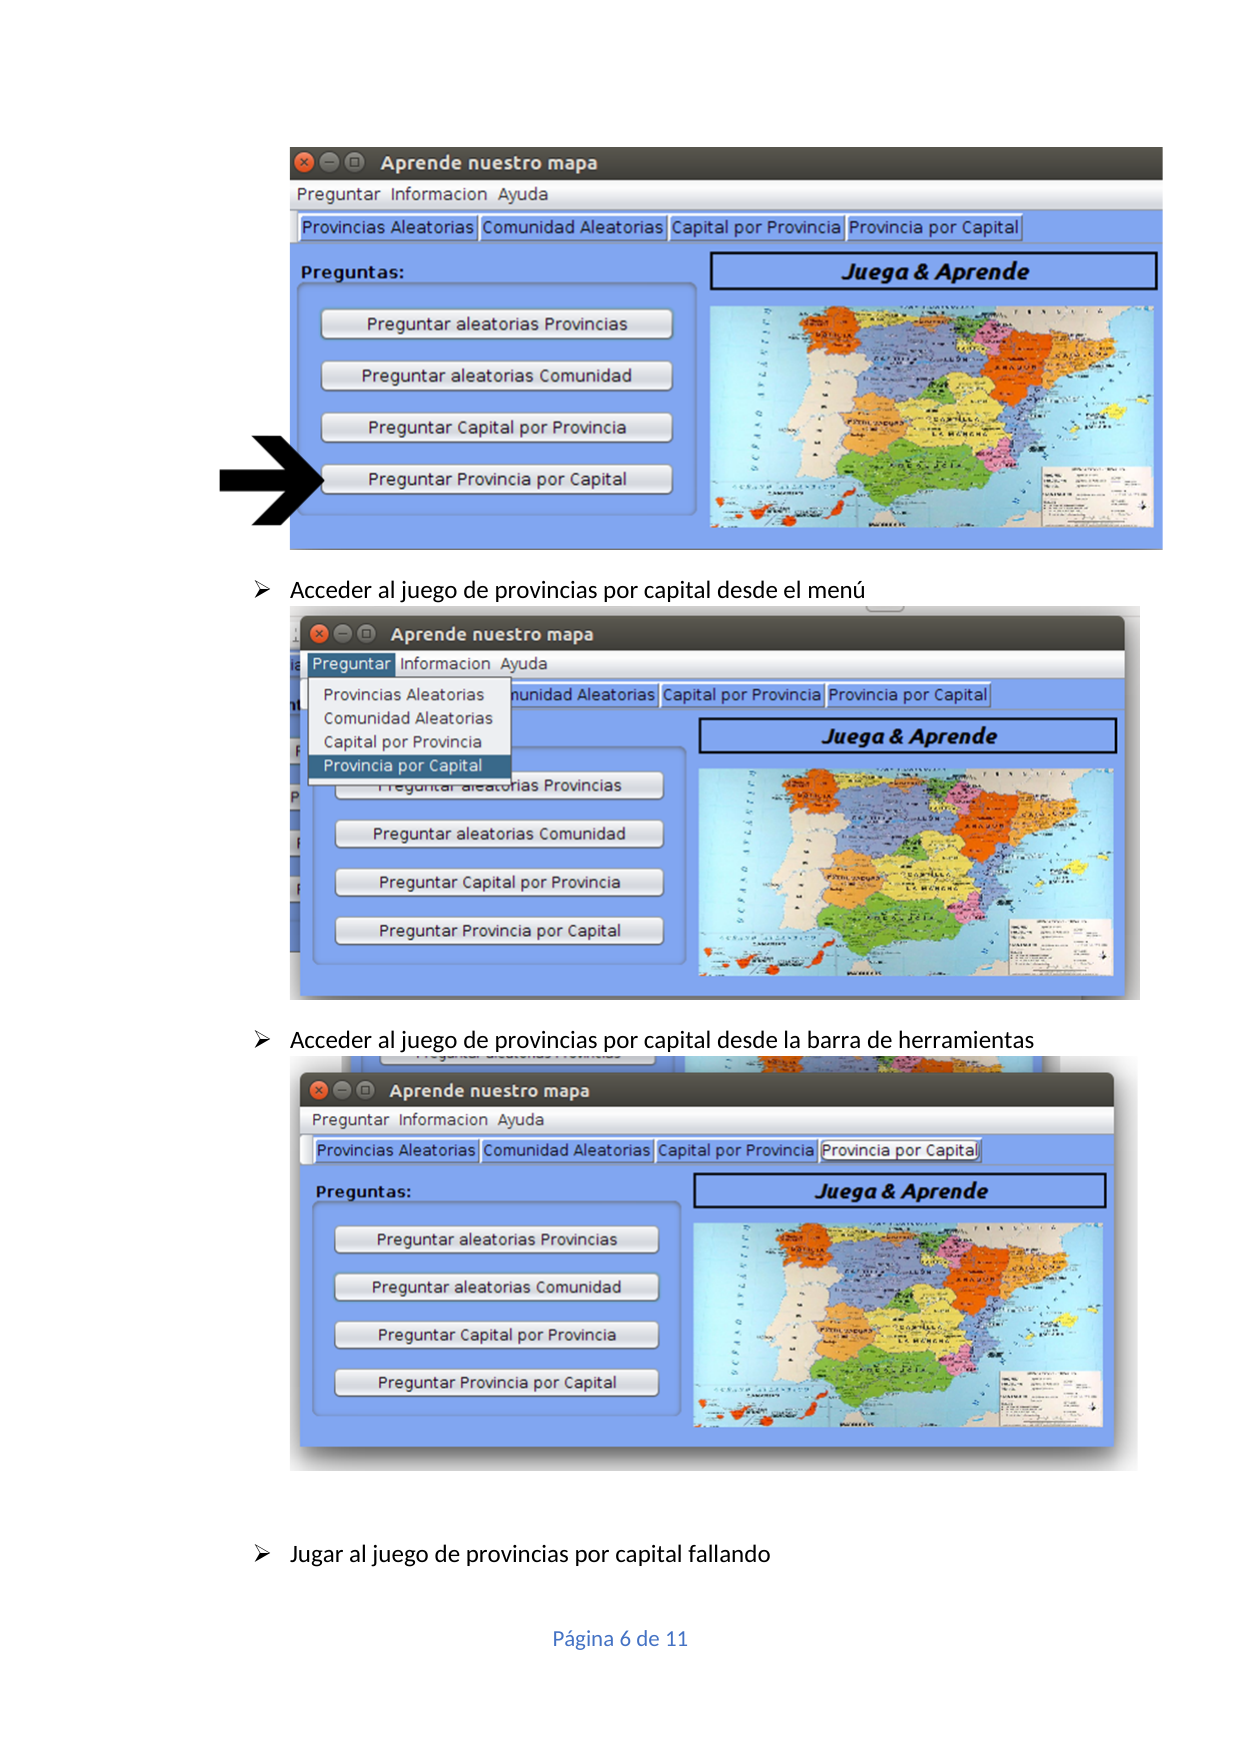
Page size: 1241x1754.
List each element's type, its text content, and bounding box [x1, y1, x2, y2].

picture [289, 606, 1140, 1000]
picture [219, 147, 1163, 550]
list Acceder al juego de provincias por capital desde la barra de herramientas [252, 1024, 1063, 1054]
picture [289, 1056, 1138, 1471]
list Acceder al juego de provincias por capital desde el menú [252, 574, 1063, 604]
list Jugar al juego de provincias por capital fallando [252, 1538, 1063, 1569]
